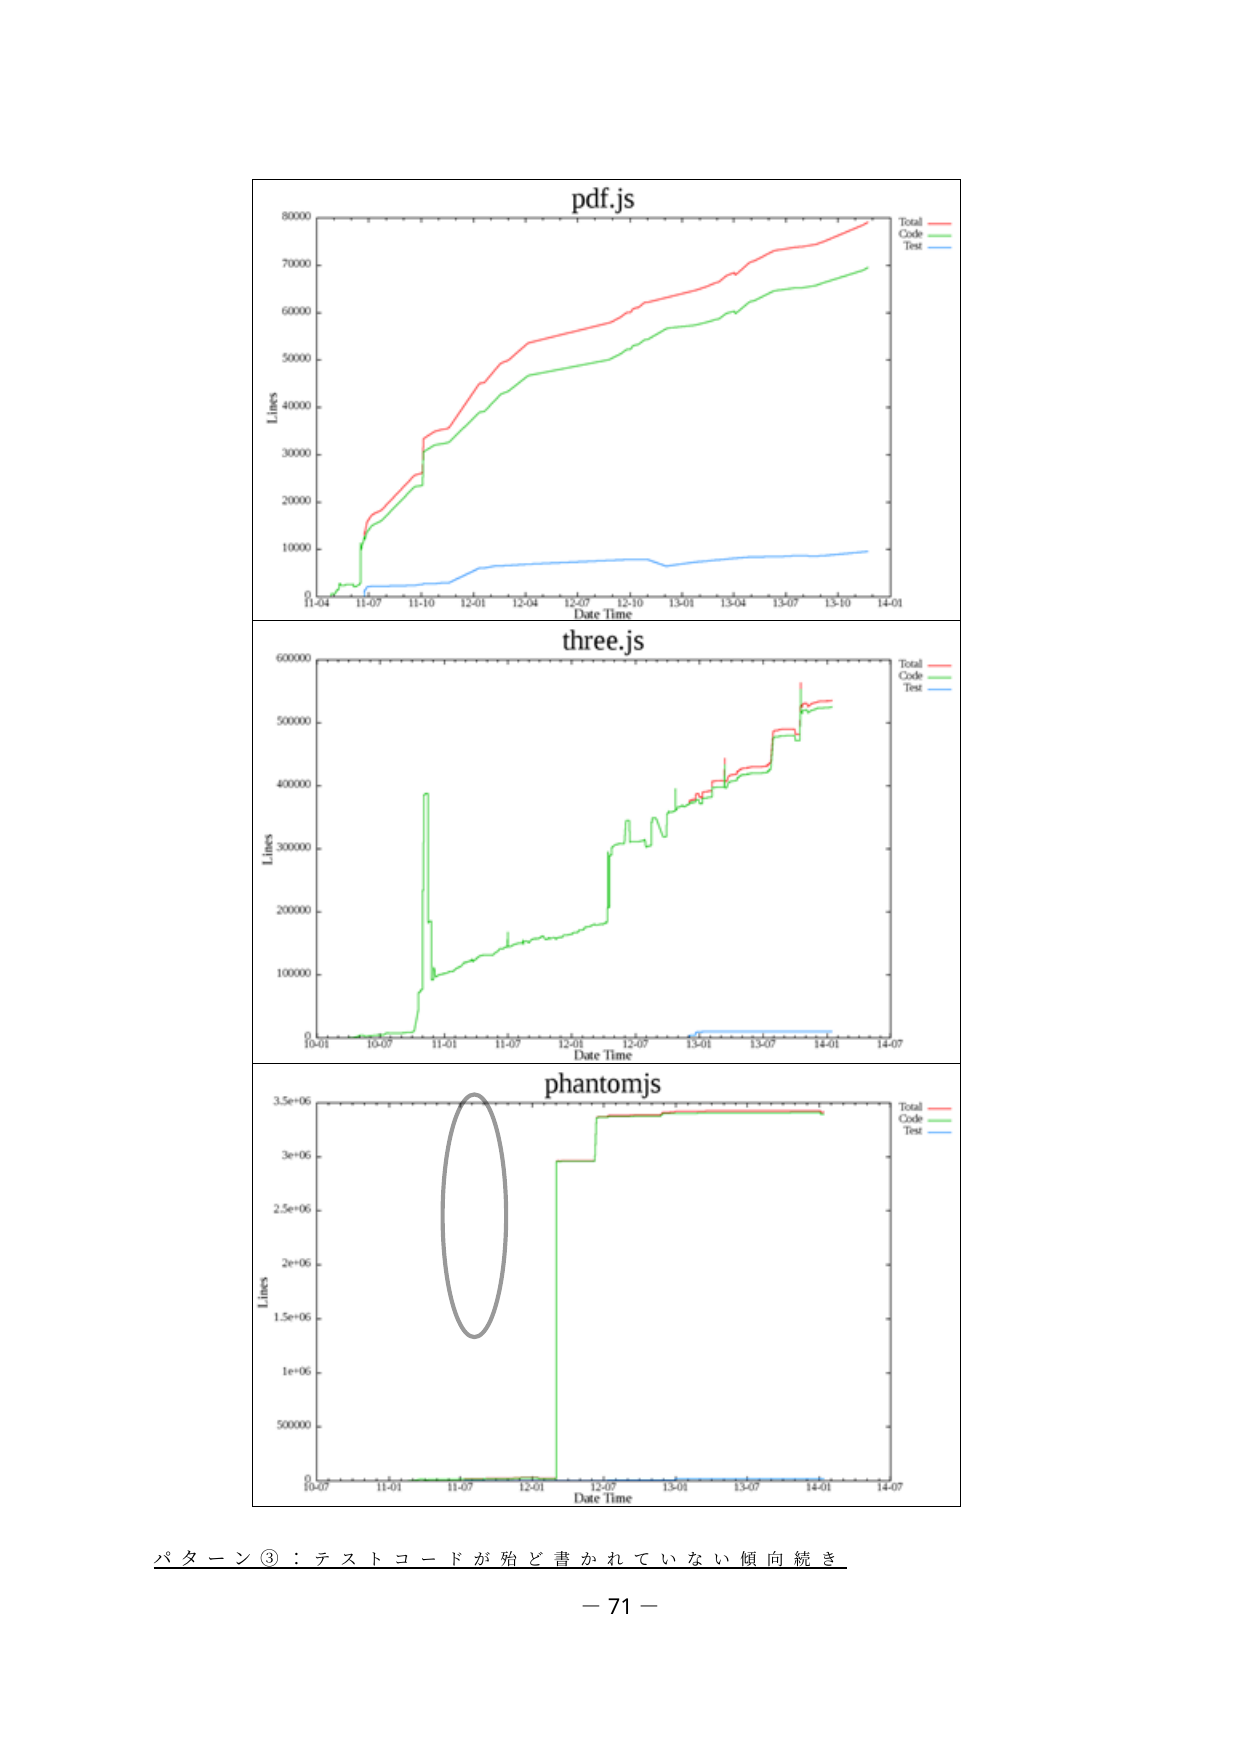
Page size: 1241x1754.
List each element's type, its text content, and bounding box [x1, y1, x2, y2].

picture [253, 621, 960, 1063]
text パターン③：テストコードが殆ど書かれていない傾向続き [153, 1540, 1087, 1575]
picture [253, 1064, 960, 1506]
picture [253, 180, 960, 620]
